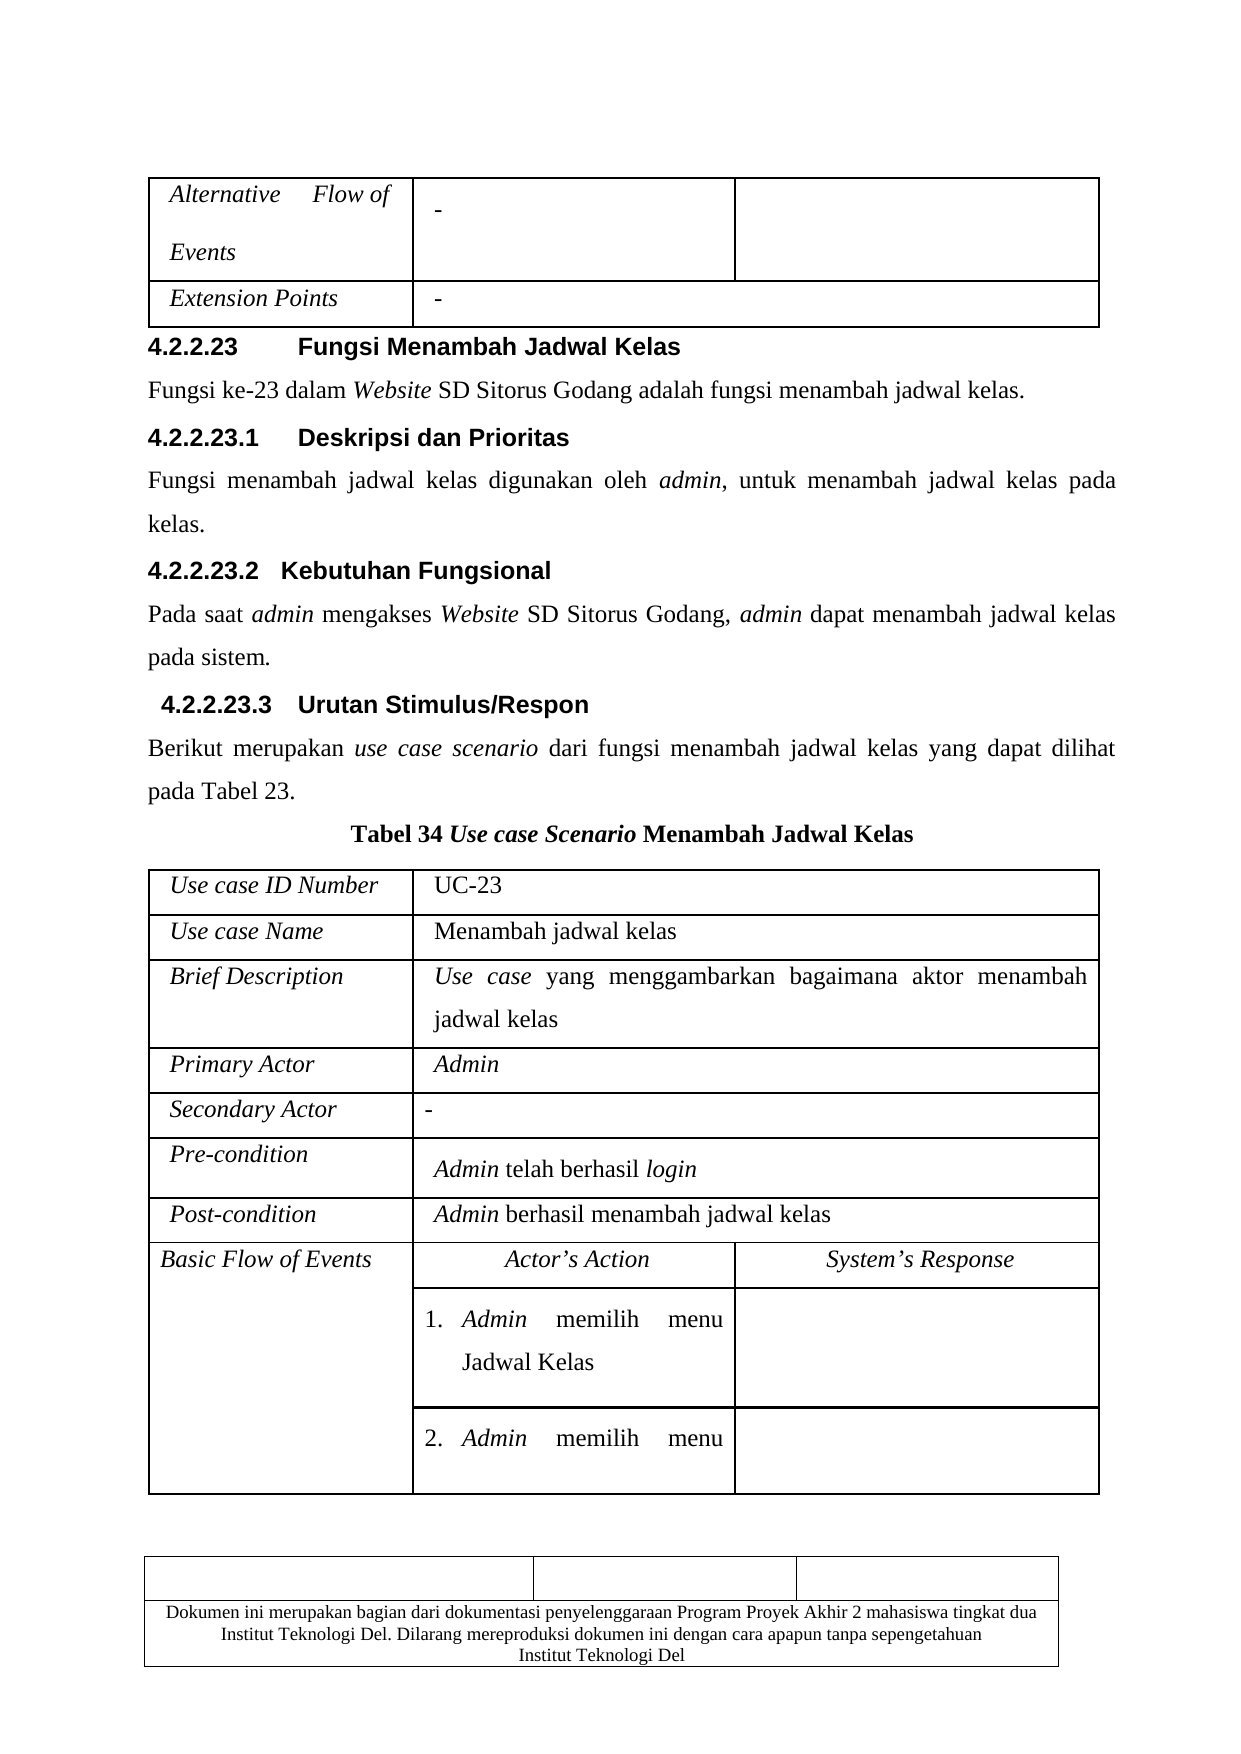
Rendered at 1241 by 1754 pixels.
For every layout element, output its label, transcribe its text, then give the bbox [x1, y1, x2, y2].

table_cell [736, 1289, 1098, 1406]
table_cell Admin berhasil menambah jadwal kelas [414, 1199, 1098, 1242]
table_cell Basic Flow of Events [150, 1243, 412, 1493]
table_cell Admin telah berhasil login [414, 1139, 1098, 1197]
table_cell [736, 179, 1098, 280]
table_cell Secondary Actor [150, 1094, 412, 1137]
table_cell Extension Points [150, 282, 412, 326]
text Fungsi menambah jadwal kelas digunakan oleh admin, untuk menambah jadwal kelas pada kelas. [148, 466, 1116, 537]
subtitle Urutan Stimulus/Respon [161, 689, 1116, 718]
table_cell Admin [414, 1049, 1098, 1092]
text Fungsi ke-23 dalam Website SD Sitorus Godang adalah fungsi menambah jadwal kelas. [148, 375, 1116, 404]
table_cell Brief Description [150, 961, 412, 1047]
subtitle Fungsi Menambah Jadwal Kelas [148, 332, 1116, 361]
text Pada saat admin mengakses Website SD Sitorus Godang, admin dapat menambah jadwal kelas pada sistem. [148, 599, 1116, 671]
table_header UC-23 [414, 871, 1098, 914]
table_cell Use case Name [150, 916, 412, 959]
table_cell System’s Response [736, 1243, 1098, 1287]
subtitle Deskripsi dan Prioritas [148, 422, 1116, 451]
table_cell - [414, 1094, 1098, 1137]
table_cell - [414, 282, 1098, 326]
subtitle Kebutuhan Fungsional [148, 556, 1116, 585]
table_cell Admin memilih menu Jadwal Kelas [414, 1289, 734, 1406]
table_header Use case ID Number [150, 871, 412, 914]
table_cell Pre-condition [150, 1139, 412, 1197]
table_cell Use case yang menggambarkan bagaimana aktor menambah jadwal kelas [414, 961, 1098, 1047]
table_cell Menambah jadwal kelas [414, 916, 1098, 959]
table_cell Actor’s Action [414, 1243, 734, 1287]
table_cell Alternative Flow of Events [150, 179, 412, 280]
text Berikut merupakan use case scenario dari fungsi menambah jadwal kelas yang dapat dilihat pada Tabel 23. [148, 733, 1116, 804]
table_cell Primary Actor [150, 1049, 412, 1092]
table_cell [736, 1409, 1098, 1493]
table_cell - [414, 179, 734, 280]
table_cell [414, 1409, 734, 1493]
table_cell Post-condition [150, 1199, 412, 1242]
